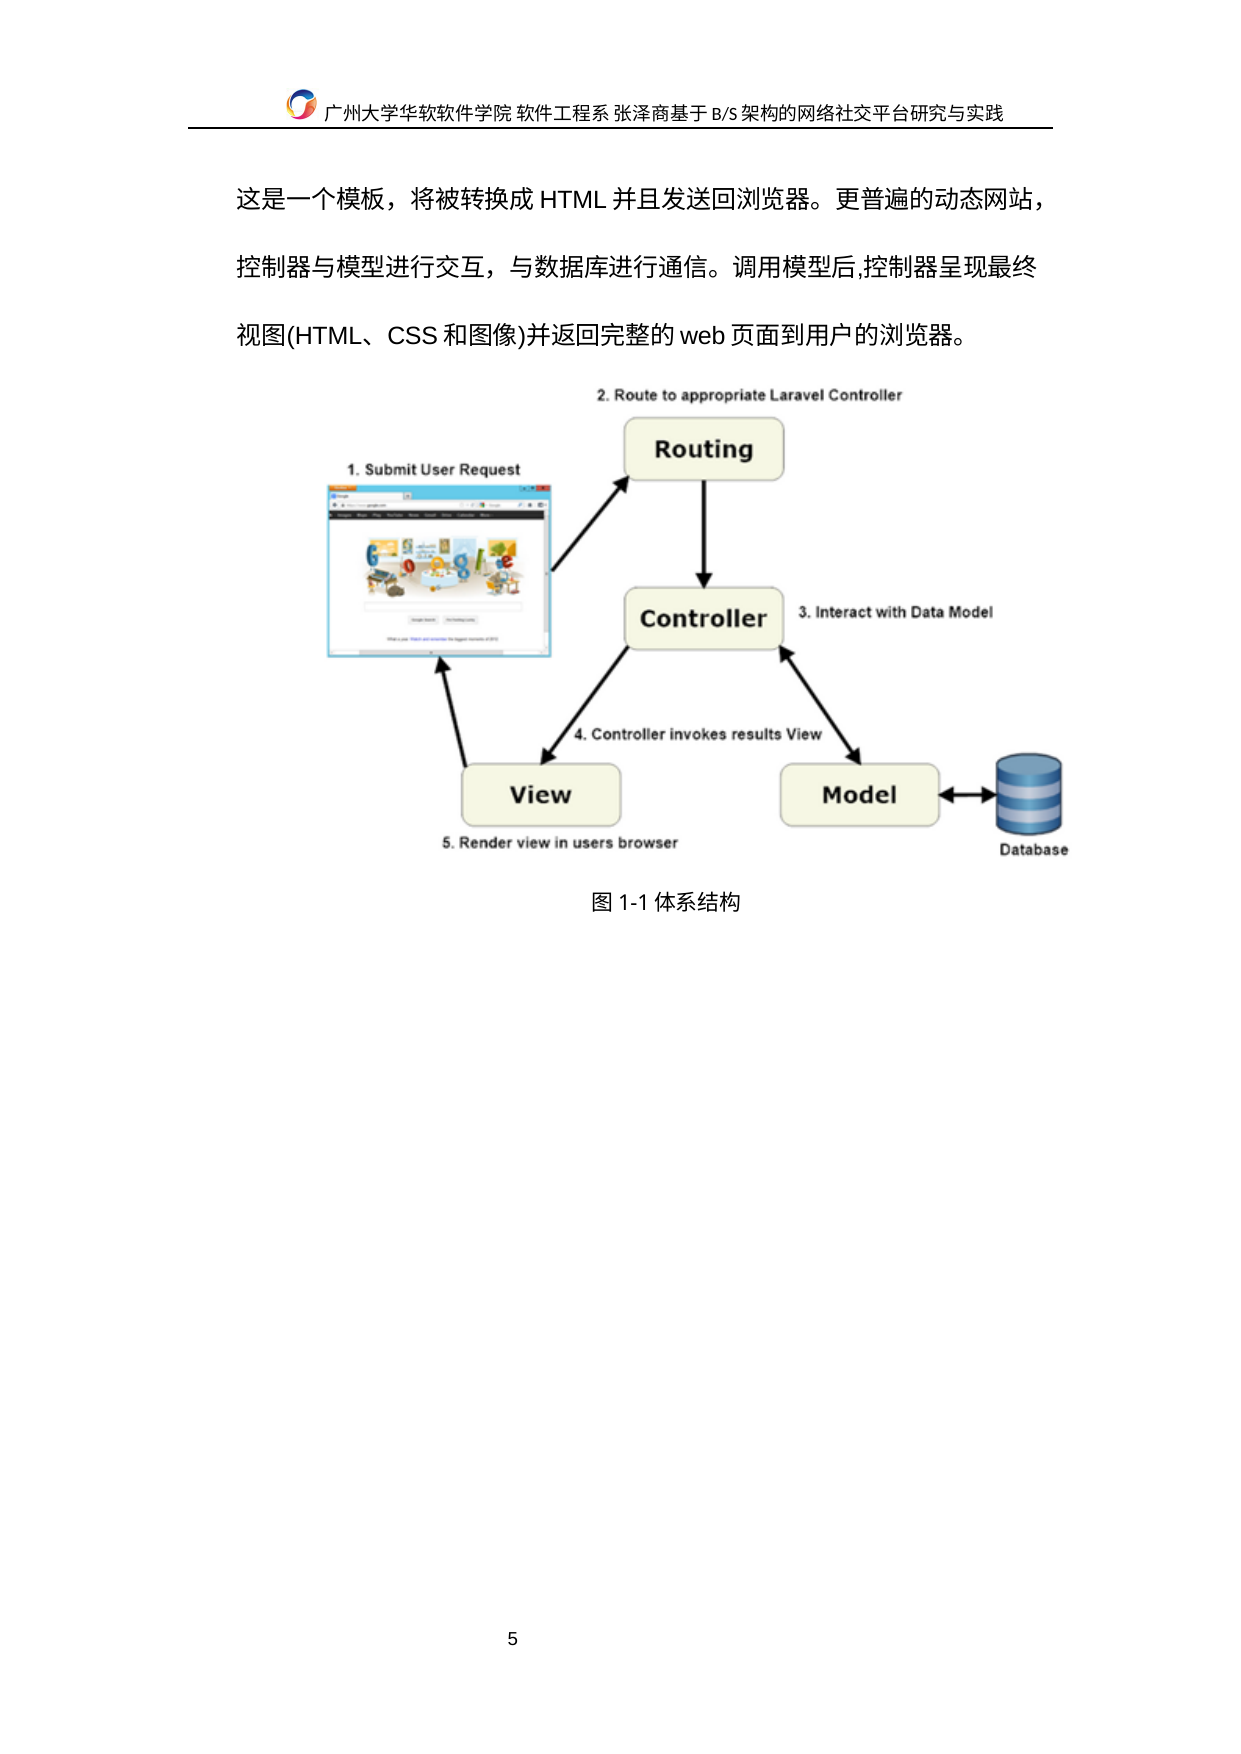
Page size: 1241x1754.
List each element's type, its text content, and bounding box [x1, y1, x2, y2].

text 图 1-1体系结构 [237, 884, 1053, 918]
picture [286, 88, 320, 120]
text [237, 164, 1053, 368]
picture [286, 367, 1093, 877]
